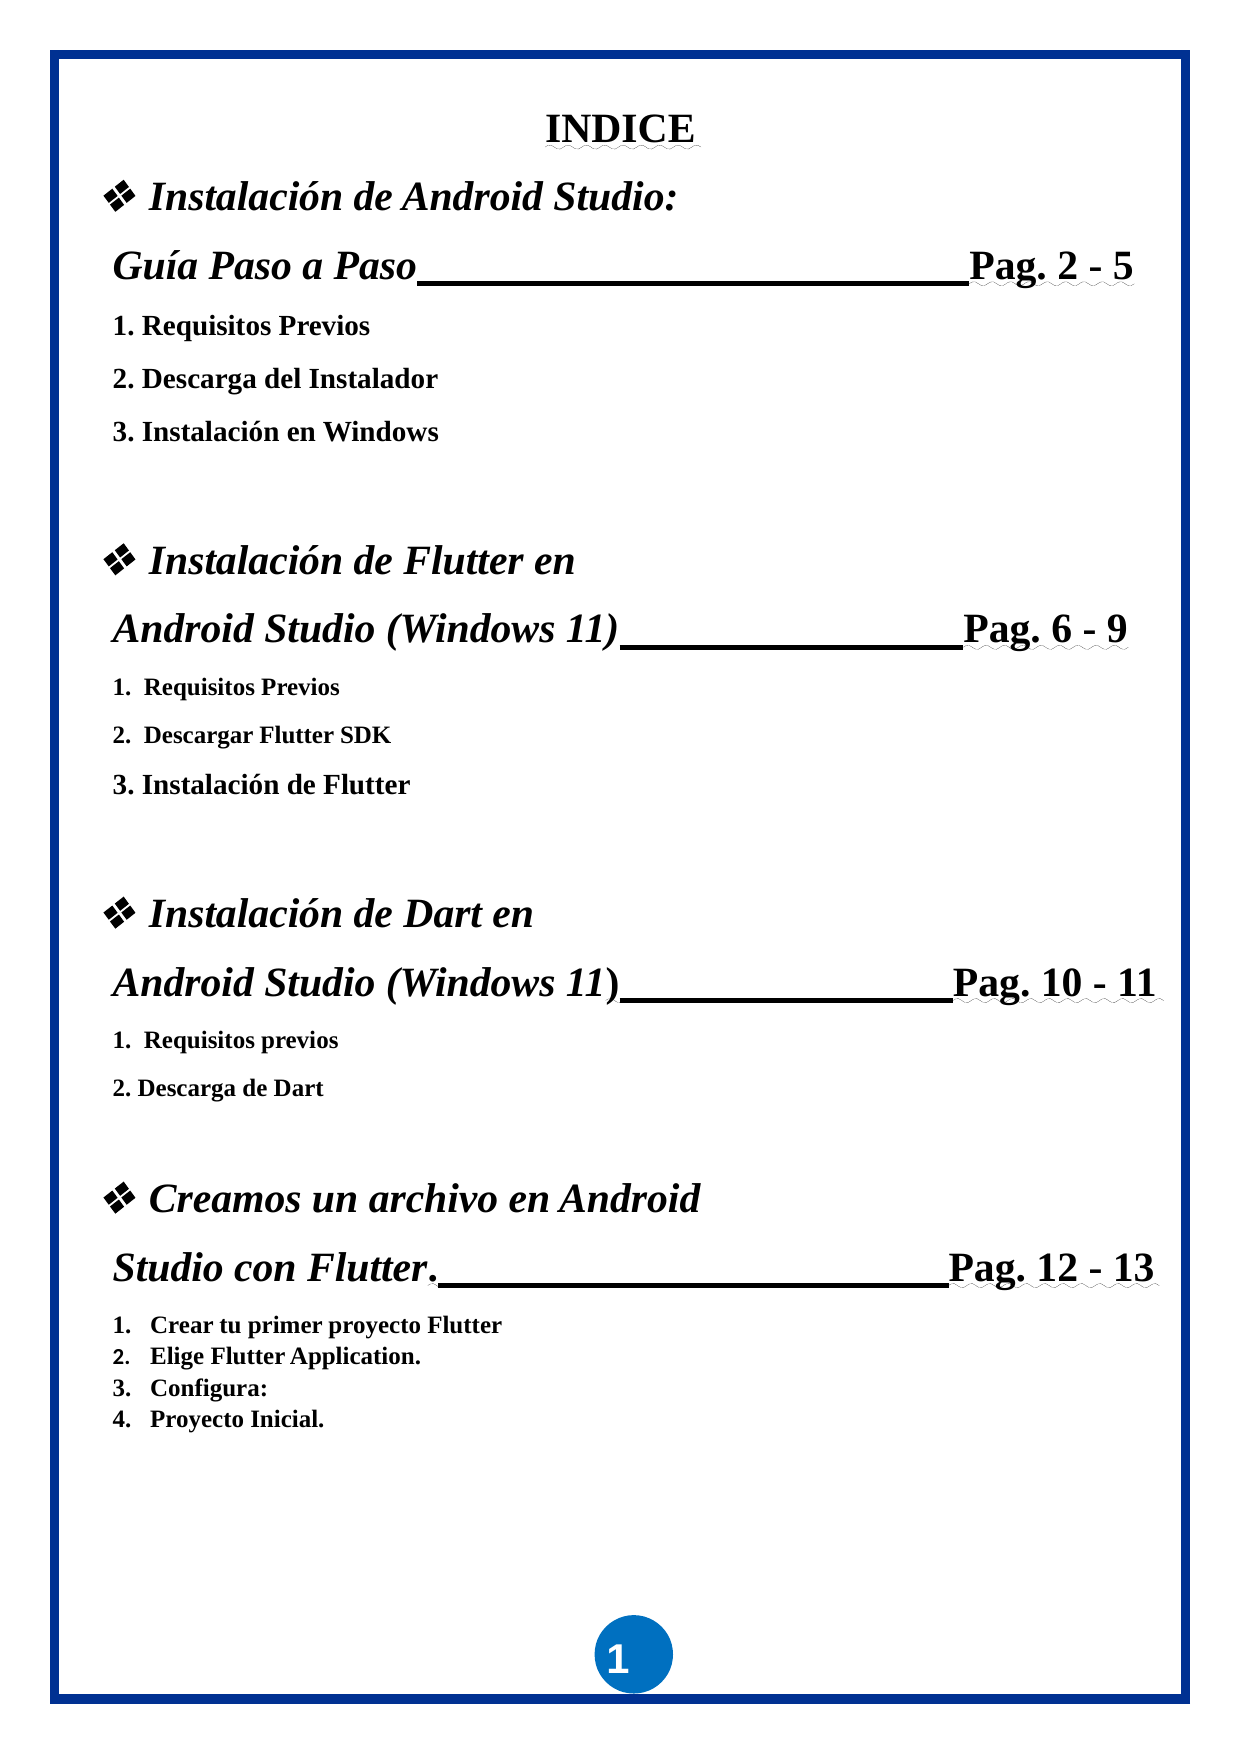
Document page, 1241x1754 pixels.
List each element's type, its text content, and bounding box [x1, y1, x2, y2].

list Instalación de Flutter en [97, 535, 1165, 583]
text Android Studio (Windows 11) Pag. 10 - 11 [112, 957, 1165, 1005]
text 1. Requisitos Previos [112, 308, 1165, 342]
text 2. Descarga del Instalador [112, 361, 1165, 395]
text Studio con Flutter. Pag. 12 - 13 [112, 1242, 1165, 1290]
text Guía Paso a Paso Pag. 2 - 5 [112, 240, 1165, 288]
text 2. Descarga de Dart [112, 1073, 1165, 1102]
list Instalación de Android Studio: [97, 172, 1165, 220]
text 1. Requisitos previos [112, 1025, 1165, 1054]
list Elige Flutter Application. [112, 1341, 1165, 1371]
list Configura: [112, 1373, 1165, 1402]
text INDICE [75, 103, 1165, 151]
list Crear tu primer proyecto Flutter [112, 1310, 1165, 1339]
list Instalación de Dart en [97, 889, 1165, 937]
list Creamos un archivo en Android [97, 1174, 1165, 1222]
text Android Studio (Windows 11) Pag. 6 - 9 [112, 604, 1165, 652]
text 2. Descargar Flutter SDK [112, 720, 1165, 748]
text 3. Instalación de Flutter [112, 767, 1165, 801]
list Proyecto Inicial. [112, 1404, 1165, 1433]
text 1. Requisitos Previos [112, 672, 1165, 701]
text 3. Instalación en Windows [112, 414, 1165, 448]
